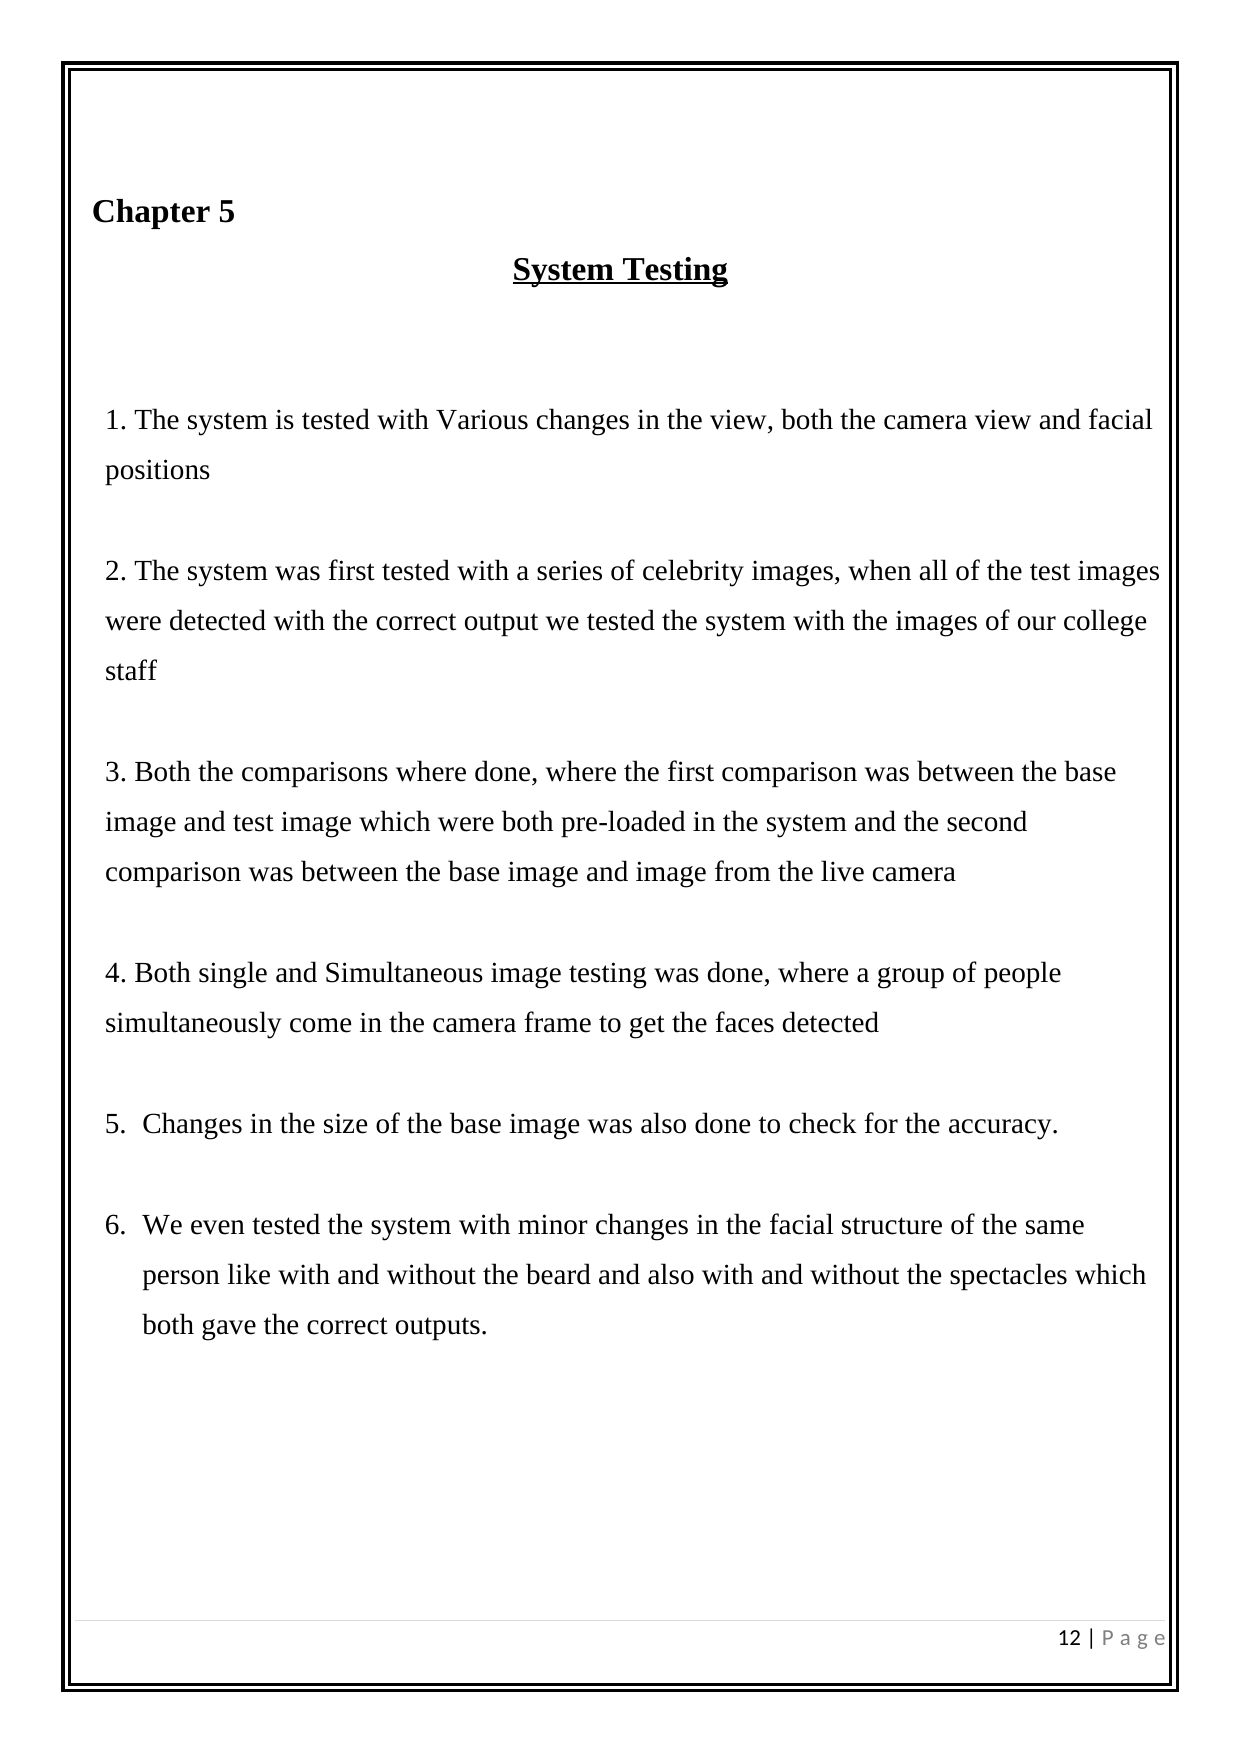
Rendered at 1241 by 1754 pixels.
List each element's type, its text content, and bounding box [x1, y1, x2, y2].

text Chapter 5 [75, 191, 1165, 229]
text System Testing [105, 249, 1135, 287]
list 2. The system was first tested with a series of celebrity images, when all of the test images were detected with the correct output we tested the system with the images of our college staff [105, 553, 1165, 687]
list 3. Both the comparisons where done, where the first comparison was between the base image and test image which were both pre-loaded in the system and the second comparison was between the base image and image from the live camera [105, 754, 1165, 888]
list 4. Both single and Simultaneous image testing was done, where a group of people simultaneously come in the camera frame to get the faces detected [105, 955, 1165, 1039]
list 1. The system is tested with Various changes in the view, both the camera view and facial positions [105, 402, 1165, 486]
list We even tested the system with minor changes in the facial structure of the same person like with and without the beard and also with and without the spectacles which both gave the correct outputs. [104, 1207, 1165, 1341]
list Changes in the size of the base image was also done to check for the accuracy. [104, 1106, 1165, 1140]
